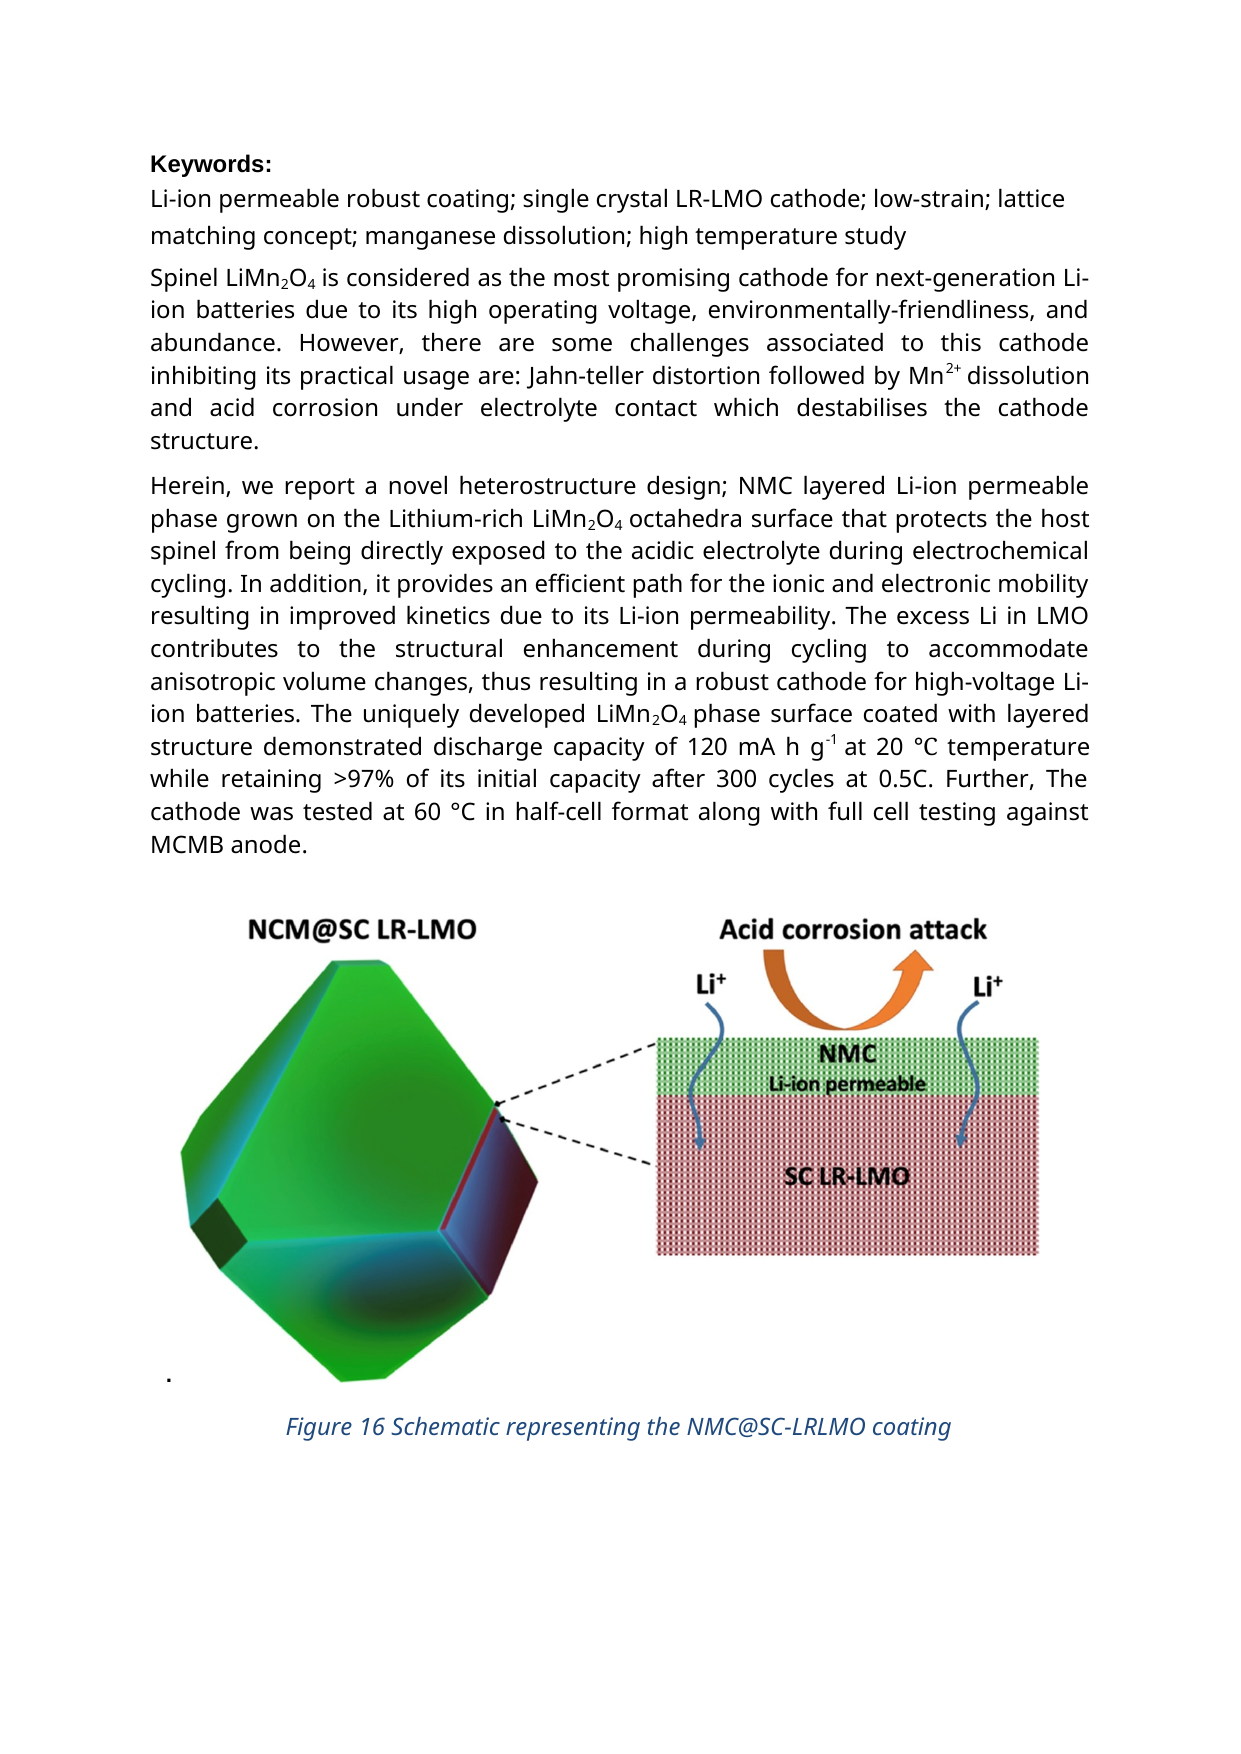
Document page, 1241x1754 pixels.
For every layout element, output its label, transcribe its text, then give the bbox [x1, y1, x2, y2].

subtitle Li-ion permeable robust coating; single crystal LR-LMO cathode; low-strain; lattice matching concept; manganese dissolution; high temperature study [150, 182, 1090, 252]
text Spinel LiMn2O4 is considered as the most promising cathode for next-generation Li-ion batteries due to its high operating voltage, environmentally-friendliness, and abundance. However, there are some challenges associated to this cathode inhibiting its practical usage are: Jahn-teller distortion followed by Mn2+ dissolution and acid corrosion under electrolyte contact which destabilises the cathode structure. [150, 261, 1090, 456]
text Figure 16 Schematic representing the NMC@SC-LRLMO coating [150, 1410, 1090, 1443]
subtitle Keywords: [150, 150, 1090, 178]
picture [150, 872, 1091, 1398]
text Herein, we report a novel heterostructure design; NMC layered Li-ion permeable phase grown on the Lithium-rich LiMn2O4 octahedra surface that protects the host spinel from being directly exposed to the acidic electrolyte during electrochemical cycling. In addition, it provides an efficient path for the ionic and electronic mobility resulting in improved kinetics due to its Li-ion permeability. The excess Li in LMO contributes to the structural enhancement during cycling to accommodate anisotropic volume changes, thus resulting in a robust cathode for high-voltage Li-ion batteries. The uniquely developed LiMn2O4 phase surface coated with layered structure demonstrated discharge capacity of 120 mA h g-1 at 20 ℃ temperature while retaining >97% of its initial capacity after 300 cycles at 0.5C. Further, The cathode was tested at 60 °C in half-cell format along with full cell testing against MCMB anode. [150, 469, 1090, 860]
